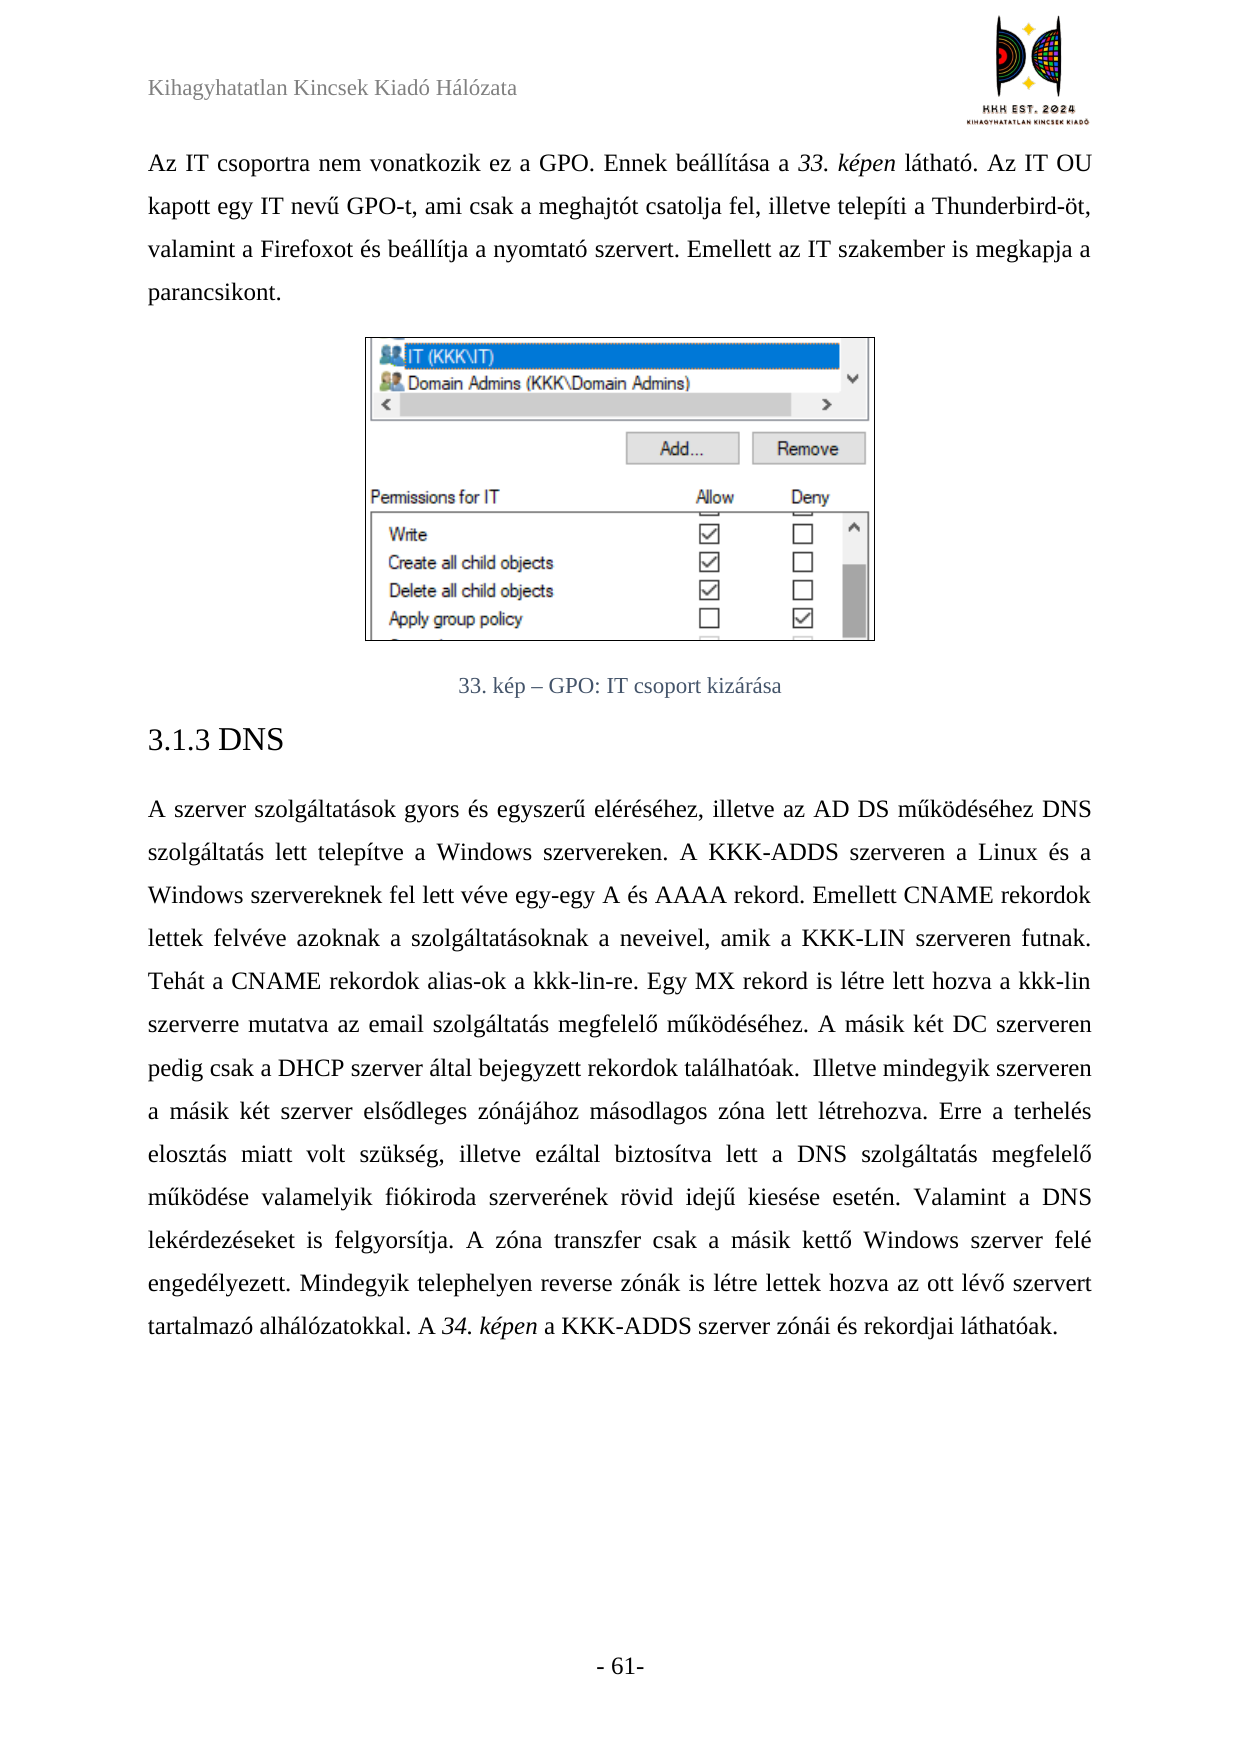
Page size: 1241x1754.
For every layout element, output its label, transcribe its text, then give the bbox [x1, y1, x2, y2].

picture [958, 4, 1094, 130]
text 33. kép – GPO: IT csoport kizárása [148, 672, 1093, 699]
text Az IT csoportra nem vonatkozik ez a GPO. Ennek beállítása a 33. képen látható. Az IT OU kapott egy IT nevű GPO-t, ami csak a meghajtót csatolja fel, illetve telepíti a Thunderbird-öt, valamint a Firefoxot és beállítja a nyomtató szervert. Emellett az IT szakember is megkapja a parancsikont. [148, 148, 1093, 306]
picture [366, 338, 874, 640]
text 3.1.3 DNS [148, 720, 1093, 758]
text A szerver szolgáltatások gyors és egyszerű eléréséhez, illetve az AD DS működéséhez DNS szolgáltatás lett telepítve a Windows szervereken. A KKK-ADDS szerveren a Linux és a Windows szervereknek fel lett véve egy-egy A és AAAA rekord. Emellett CNAME rekordok lettek felvéve azoknak a szolgáltatásoknak a neveivel, amik a KKK-LIN szerveren futnak. Tehát a CNAME rekordok alias-ok a kkk-lin-re. Egy MX rekord is létre lett hozva a kkk-lin szerverre mutatva az email szolgáltatás megfelelő működéséhez. A másik két DC szerveren pedig csak a DHCP szerver által bejegyzett rekordok találhatóak. Illetve mindegyik szerveren a másik két szerver elsődleges zónájához másodlagos zóna lett létrehozva. Erre a terhelés elosztás miatt volt szükség, illetve ezáltal biztosítva lett a DNS szolgáltatás megfelelő működése valamelyik fiókiroda szerverének rövid idejű kiesése esetén. Valamint a DNS lekérdezéseket is felgyorsítja. A zóna transzfer csak a másik kettő Windows szerver felé engedélyezett. Mindegyik telephelyen reverse zónák is létre lettek hozva az ott lévő szervert tartalmazó alhálózatokkal. A 34. képen a KKK-ADDS szerver zónái és rekordjai láthatóak. [148, 794, 1093, 1340]
